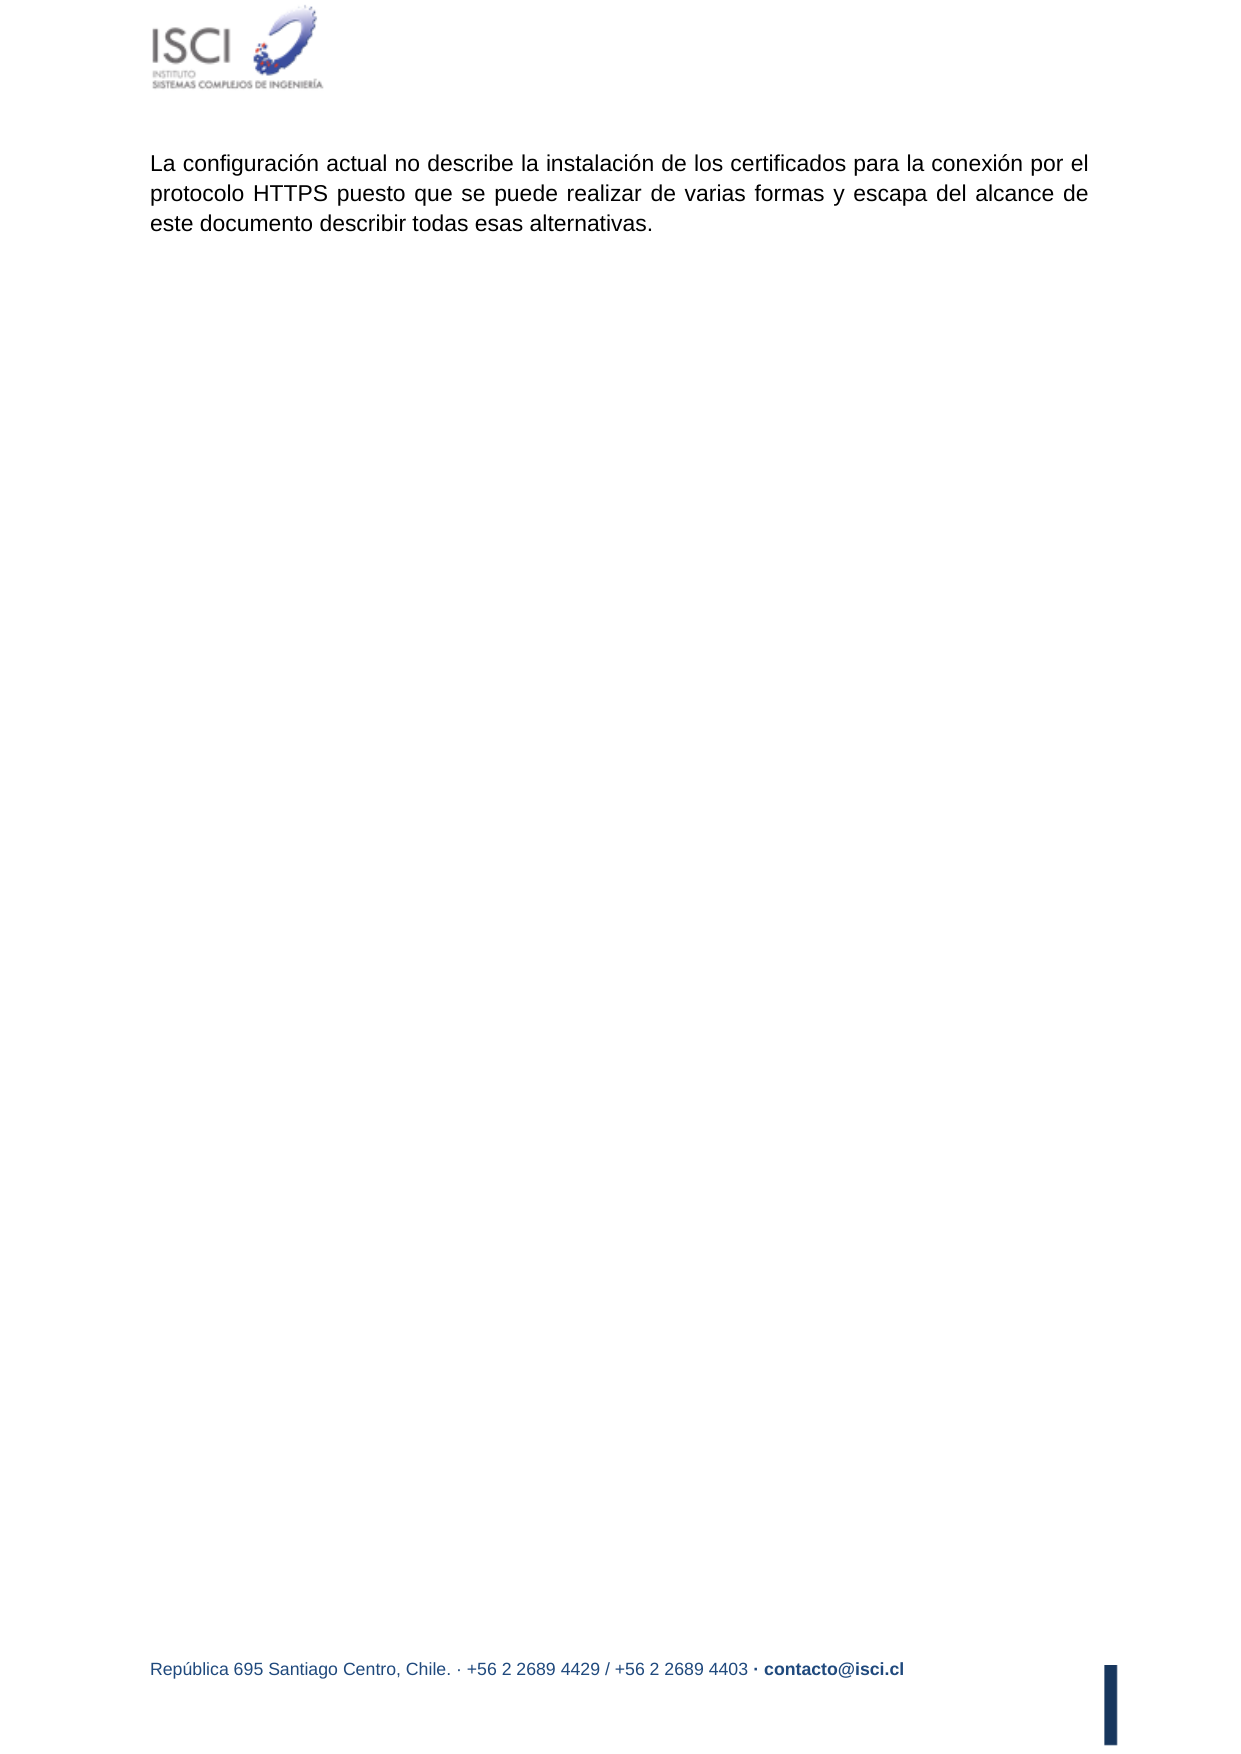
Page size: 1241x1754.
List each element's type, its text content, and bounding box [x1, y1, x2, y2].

picture [150, 0, 325, 95]
text La configuración actual no describe la instalación de los certificados para la conexión por el protocolo HTTPS puesto que se puede realizar de varias formas y escapa del alcance de este documento describir todas esas alternativas. [150, 150, 1090, 237]
picture [1103, 1665, 1119, 1747]
